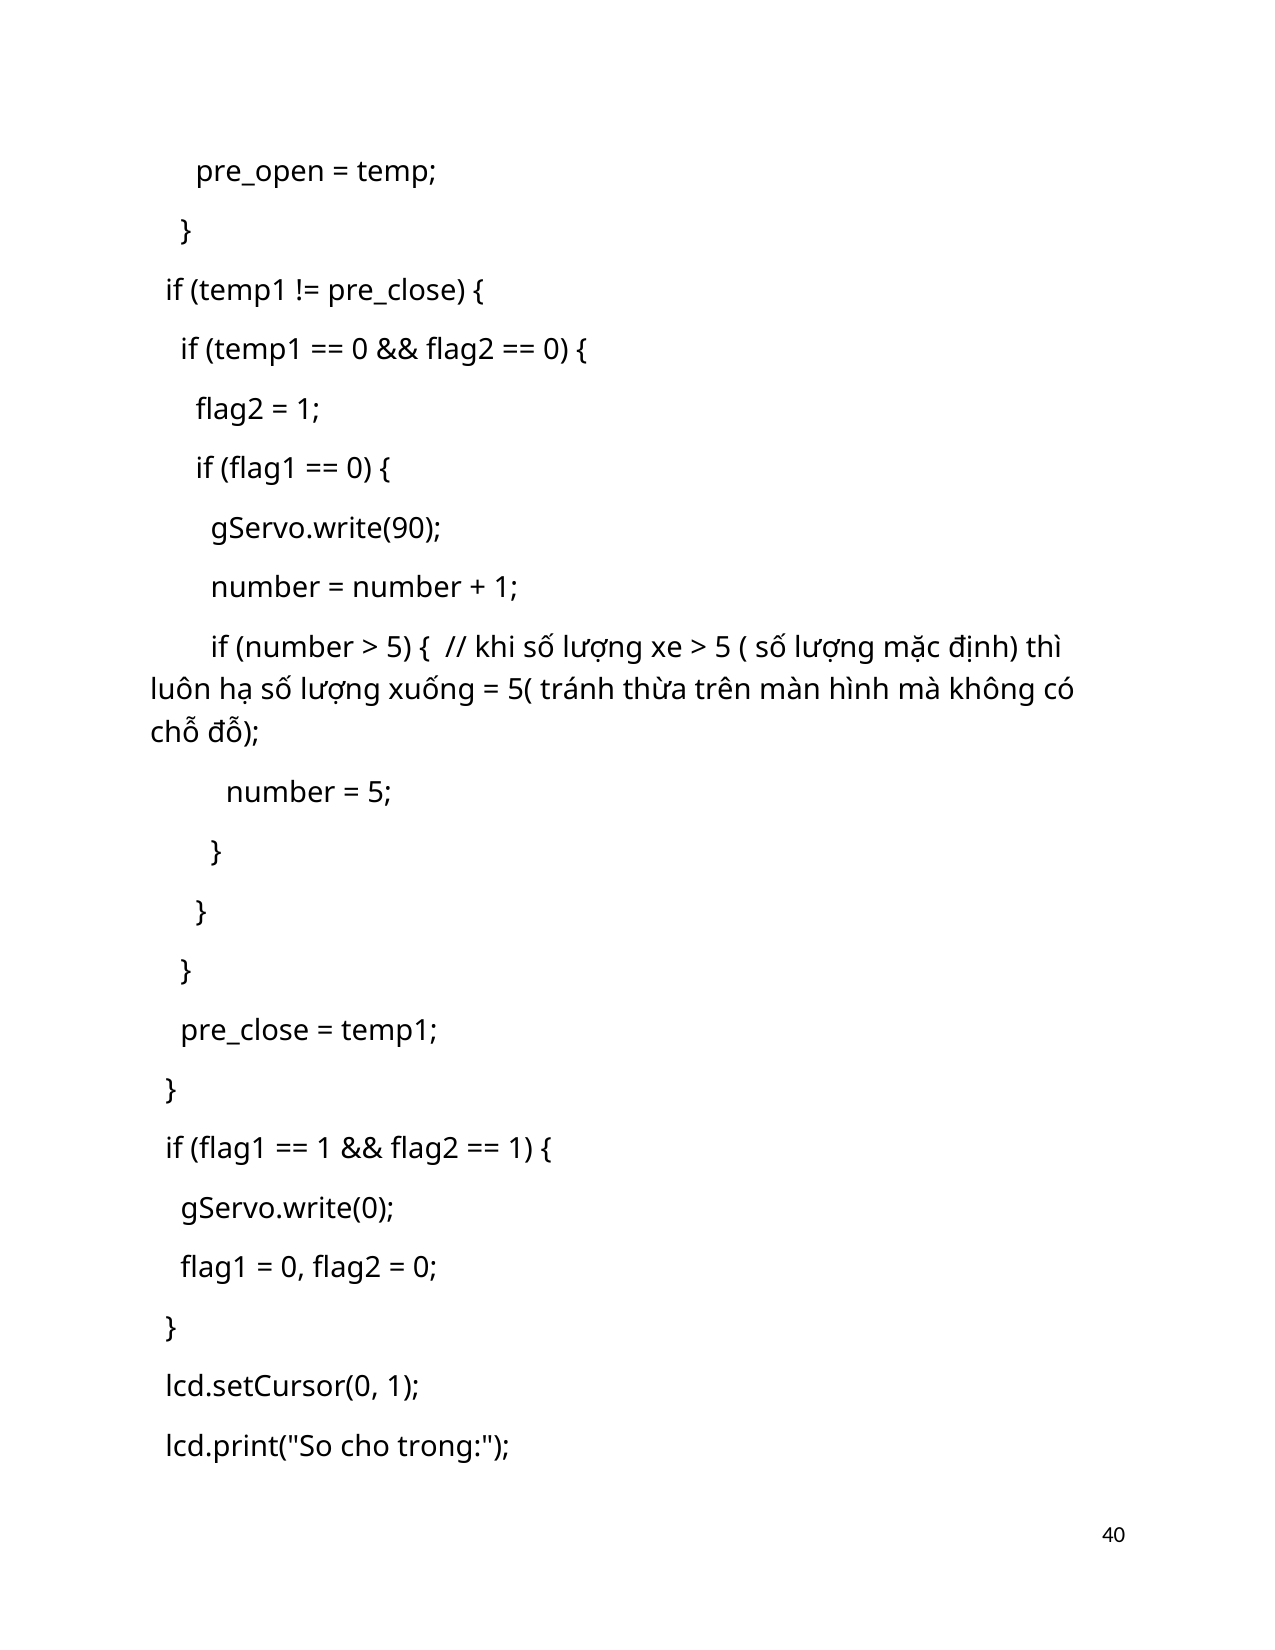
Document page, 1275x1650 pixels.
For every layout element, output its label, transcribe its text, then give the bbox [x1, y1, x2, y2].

text gServo.write(0); [150, 1187, 1125, 1227]
text number = number + 1; [150, 566, 1125, 606]
text } [150, 830, 1125, 870]
text flag1 = 0, flag2 = 0; [150, 1247, 1125, 1286]
text if (flag1 == 0) { [150, 447, 1125, 487]
text lcd.print("So cho trong:"); [150, 1425, 1125, 1465]
text lcd.setCursor(0, 1); [150, 1366, 1125, 1405]
text pre_close = temp1; [150, 1009, 1125, 1048]
text if (number > 5) { // khi số lượng xe > 5 ( số lượng mặc định) thì luôn hạ số lượng xuống = 5( tránh thừa trên màn hình mà không có chỗ đỗ); [150, 626, 1125, 751]
text } [150, 890, 1125, 929]
text } [150, 949, 1125, 989]
text flag2 = 1; [150, 388, 1125, 428]
text if (temp1 != pre_close) { [150, 269, 1125, 309]
text if (flag1 == 1 && flag2 == 1) { [150, 1128, 1125, 1167]
text number = 5; [150, 771, 1125, 811]
text if (temp1 == 0 && flag2 == 0) { [150, 328, 1125, 368]
text } [150, 1068, 1125, 1108]
text } [150, 209, 1125, 249]
text gServo.write(90); [150, 507, 1125, 547]
text pre_open = temp; [150, 150, 1125, 190]
text } [150, 1306, 1125, 1346]
